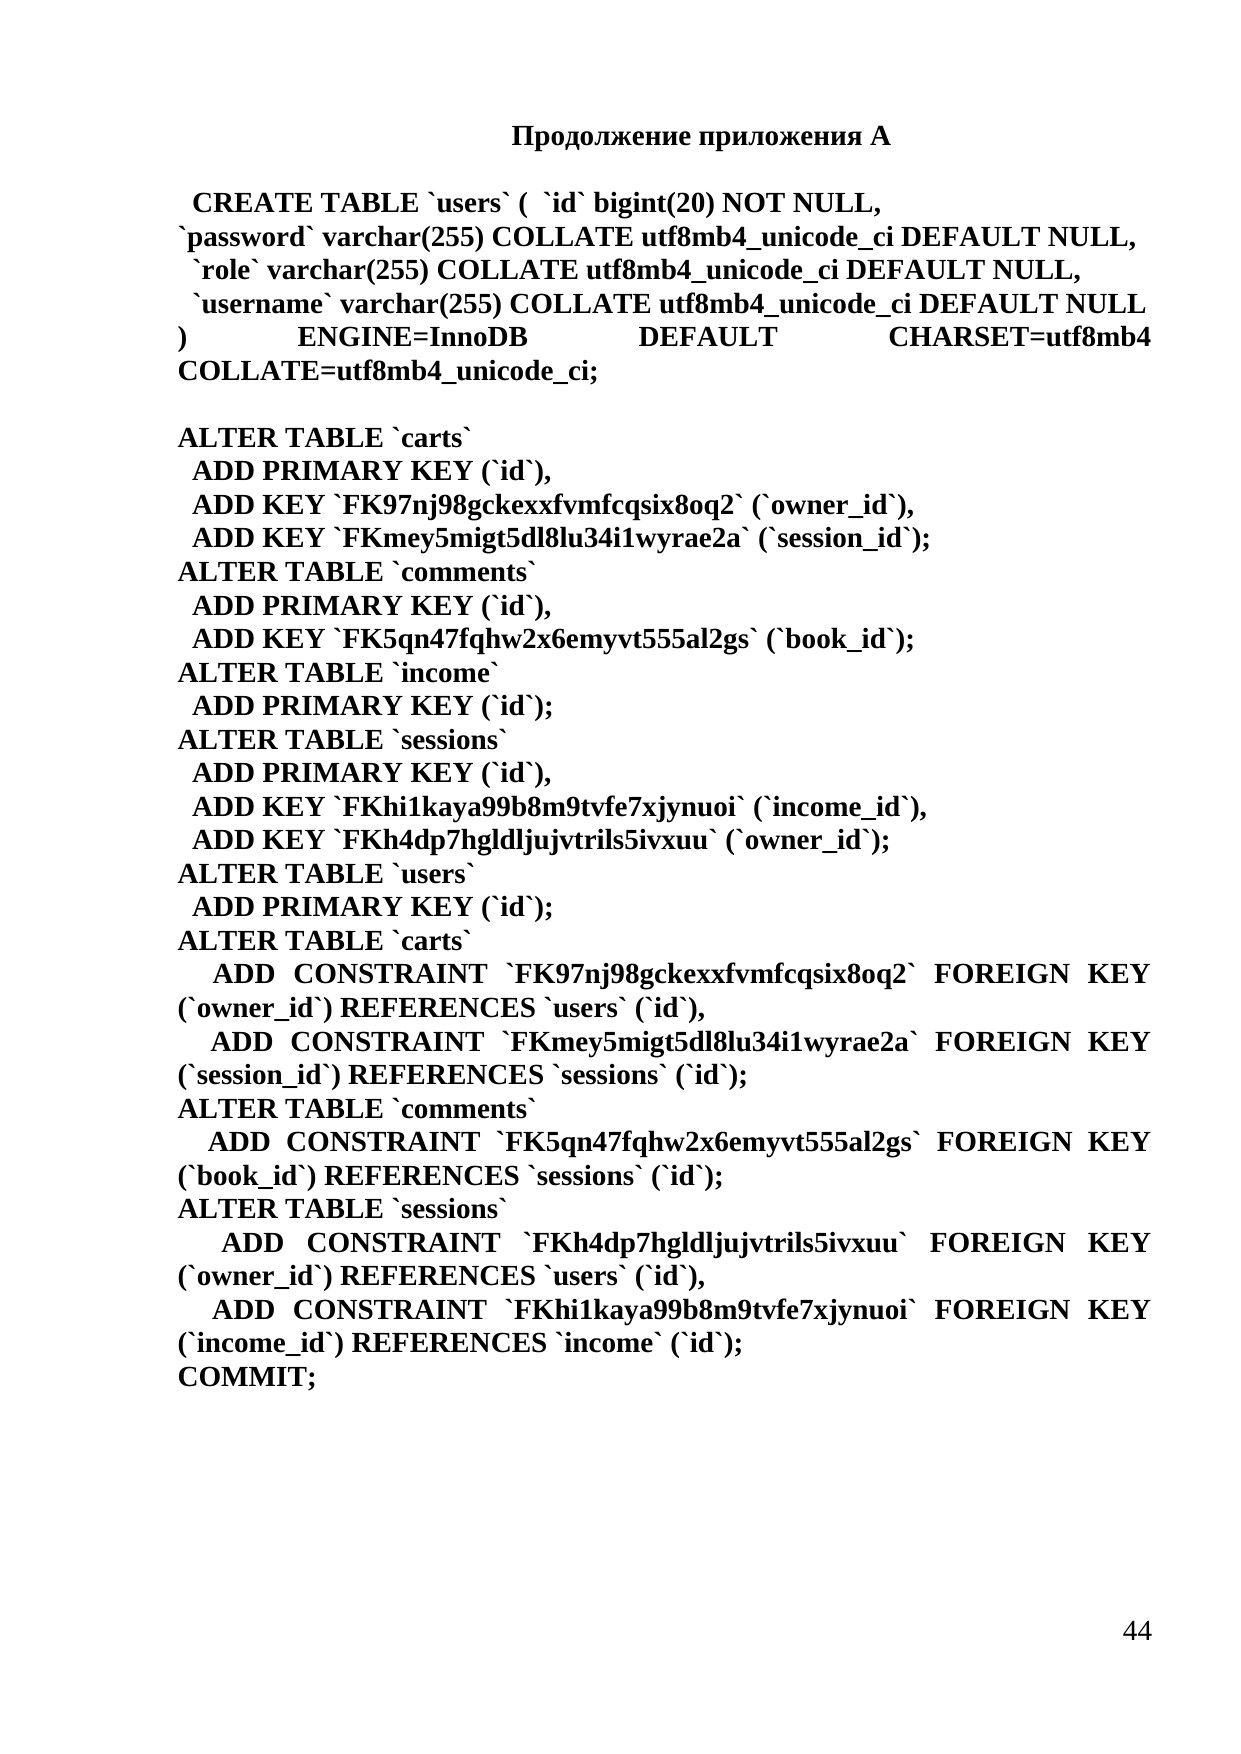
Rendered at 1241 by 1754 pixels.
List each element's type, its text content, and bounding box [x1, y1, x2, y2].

text ALTER TABLE `sessions` [177, 722, 1152, 755]
text ADD PRIMARY KEY (`id`); [177, 688, 1152, 722]
text ADD CONSTRAINT `FK97nj98gckexxfvmfcqsix8oq2` FOREIGN KEY (`owner_id`) REFERENCES `users` (`id`), [177, 957, 1152, 1024]
text ALTER TABLE `income` [177, 655, 1152, 688]
text ADD KEY `FKhi1kaya99b8m9tvfe7xjynuoi` (`income_id`), [177, 789, 1152, 822]
text ALTER TABLE `carts` [177, 420, 1152, 453]
text ADD PRIMARY KEY (`id`), [177, 755, 1152, 789]
text ALTER TABLE `carts` [177, 923, 1152, 957]
text ADD KEY `FK97nj98gckexxfvmfcqsix8oq2` (`owner_id`), [177, 487, 1152, 521]
text Продолжение приложения А [177, 118, 1152, 152]
text ALTER TABLE `comments` [177, 1091, 1152, 1124]
text ALTER TABLE `users` [177, 856, 1152, 889]
text ADD KEY `FK5qn47fqhw2x6emyvt555al2gs` (`book_id`); [177, 621, 1152, 655]
text ADD CONSTRAINT `FK5qn47fqhw2x6emyvt555al2gs` FOREIGN KEY (`book_id`) REFERENCES `sessions` (`id`); [177, 1124, 1152, 1191]
text ALTER TABLE `sessions` [177, 1191, 1152, 1225]
text ADD CONSTRAINT `FKhi1kaya99b8m9tvfe7xjynuoi` FOREIGN KEY (`income_id`) REFERENCES `income` (`id`); [177, 1292, 1152, 1359]
text ) ENGINE=InnoDB DEFAULT CHARSET=utf8mb4 COLLATE=utf8mb4_unicode_ci; [177, 319, 1152, 386]
text COMMIT; [177, 1359, 1152, 1393]
text ALTER TABLE `comments` [177, 554, 1152, 588]
text ADD KEY `FKmey5migt5dl8lu34i1wyrae2a` (`session_id`); [177, 521, 1152, 554]
text `role` varchar(255) COLLATE utf8mb4_unicode_ci DEFAULT NULL, [177, 252, 1152, 286]
text `username` varchar(255) COLLATE utf8mb4_unicode_ci DEFAULT NULL [177, 286, 1152, 319]
text ADD PRIMARY KEY (`id`); [177, 889, 1152, 923]
text CREATE TABLE `users` ( `id` bigint(20) NOT NULL, [177, 185, 1152, 219]
text ADD CONSTRAINT `FKh4dp7hgldljujvtrils5ivxuu` FOREIGN KEY (`owner_id`) REFERENCES `users` (`id`), [177, 1225, 1152, 1292]
text ADD PRIMARY KEY (`id`), [177, 453, 1152, 487]
text ADD KEY `FKh4dp7hgldljujvtrils5ivxuu` (`owner_id`); [177, 822, 1152, 856]
text ADD CONSTRAINT `FKmey5migt5dl8lu34i1wyrae2a` FOREIGN KEY (`session_id`) REFERENCES `sessions` (`id`); [177, 1024, 1152, 1091]
text `password` varchar(255) COLLATE utf8mb4_unicode_ci DEFAULT NULL, [177, 219, 1152, 252]
text ADD PRIMARY KEY (`id`), [177, 588, 1152, 621]
